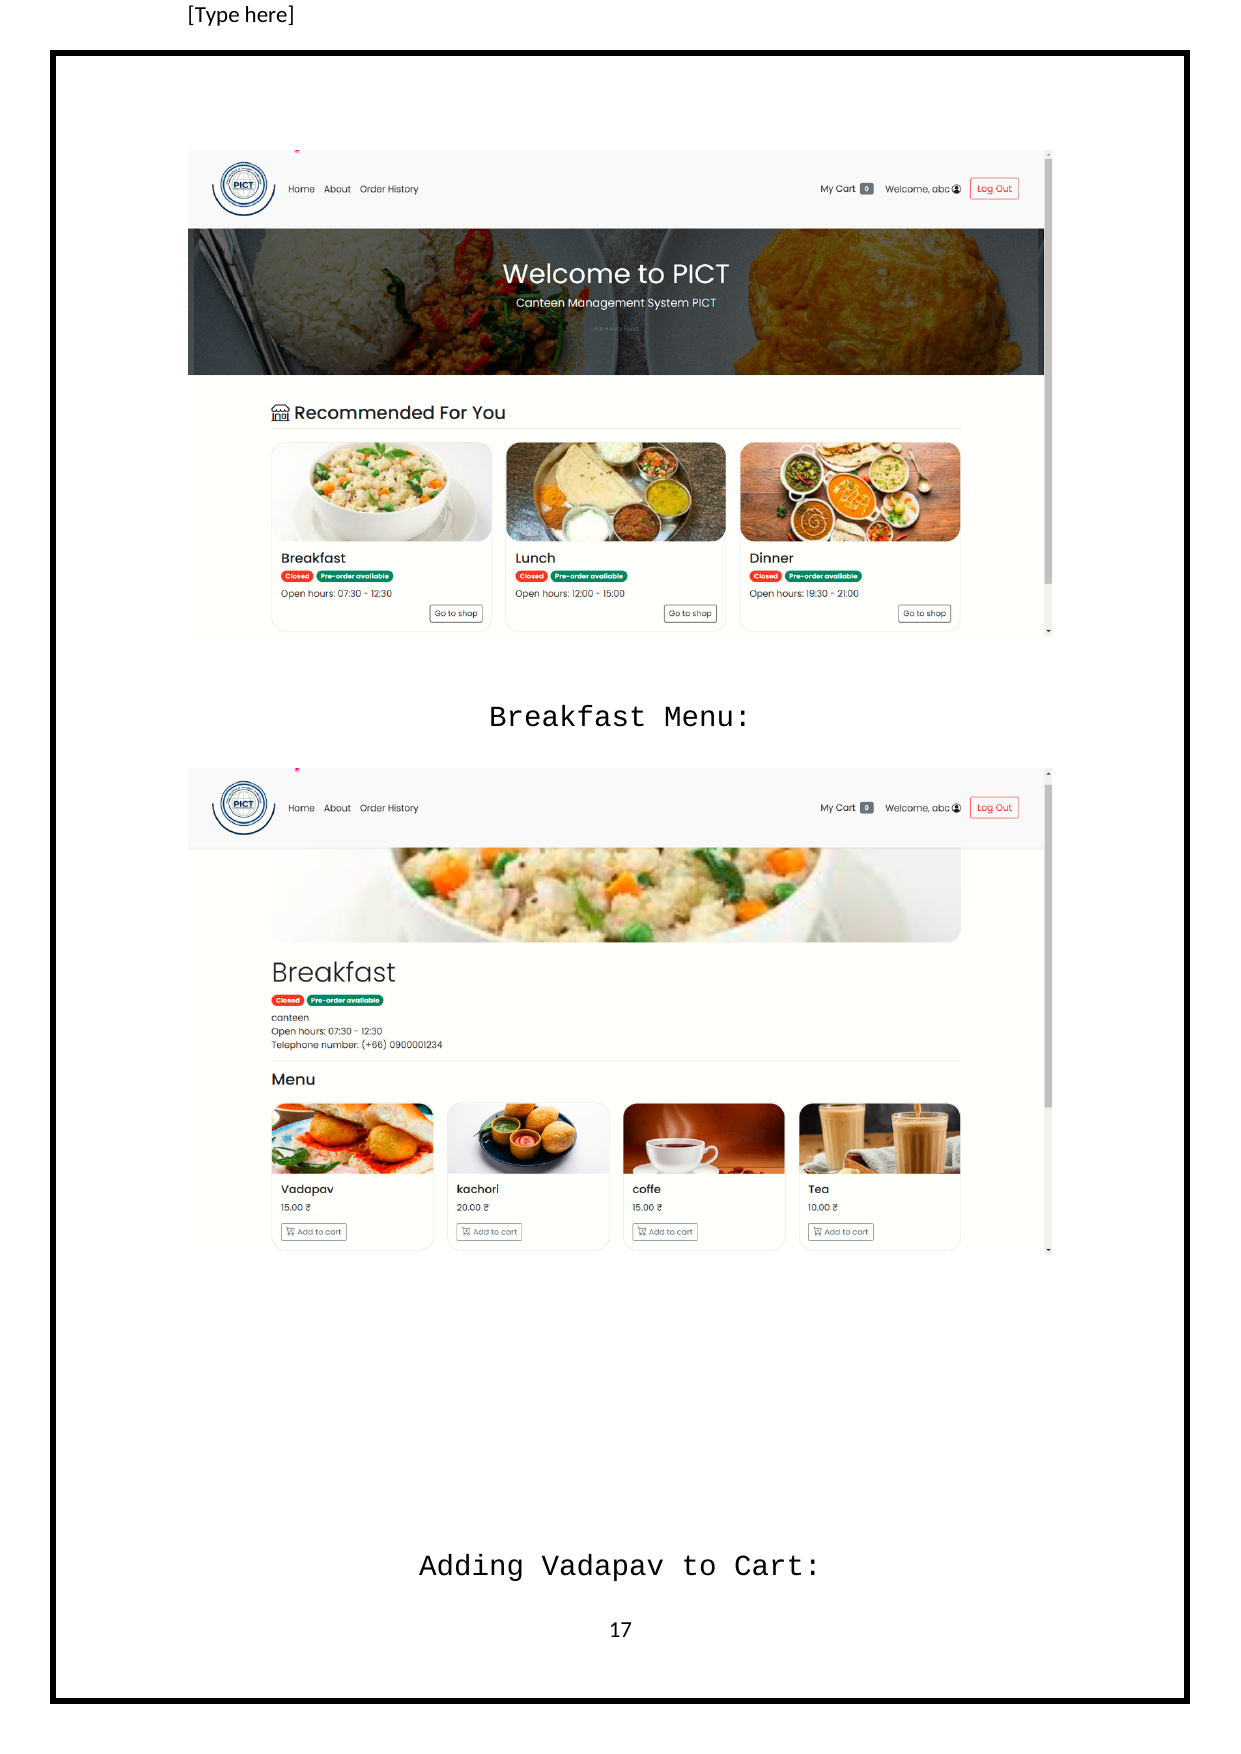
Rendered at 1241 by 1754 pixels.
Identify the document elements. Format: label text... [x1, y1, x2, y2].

picture [188, 150, 1053, 636]
text Breakfast Menu: [187, 702, 1053, 735]
picture [188, 768, 1053, 1255]
text Adding Vadapav to Cart: [187, 1551, 1053, 1584]
